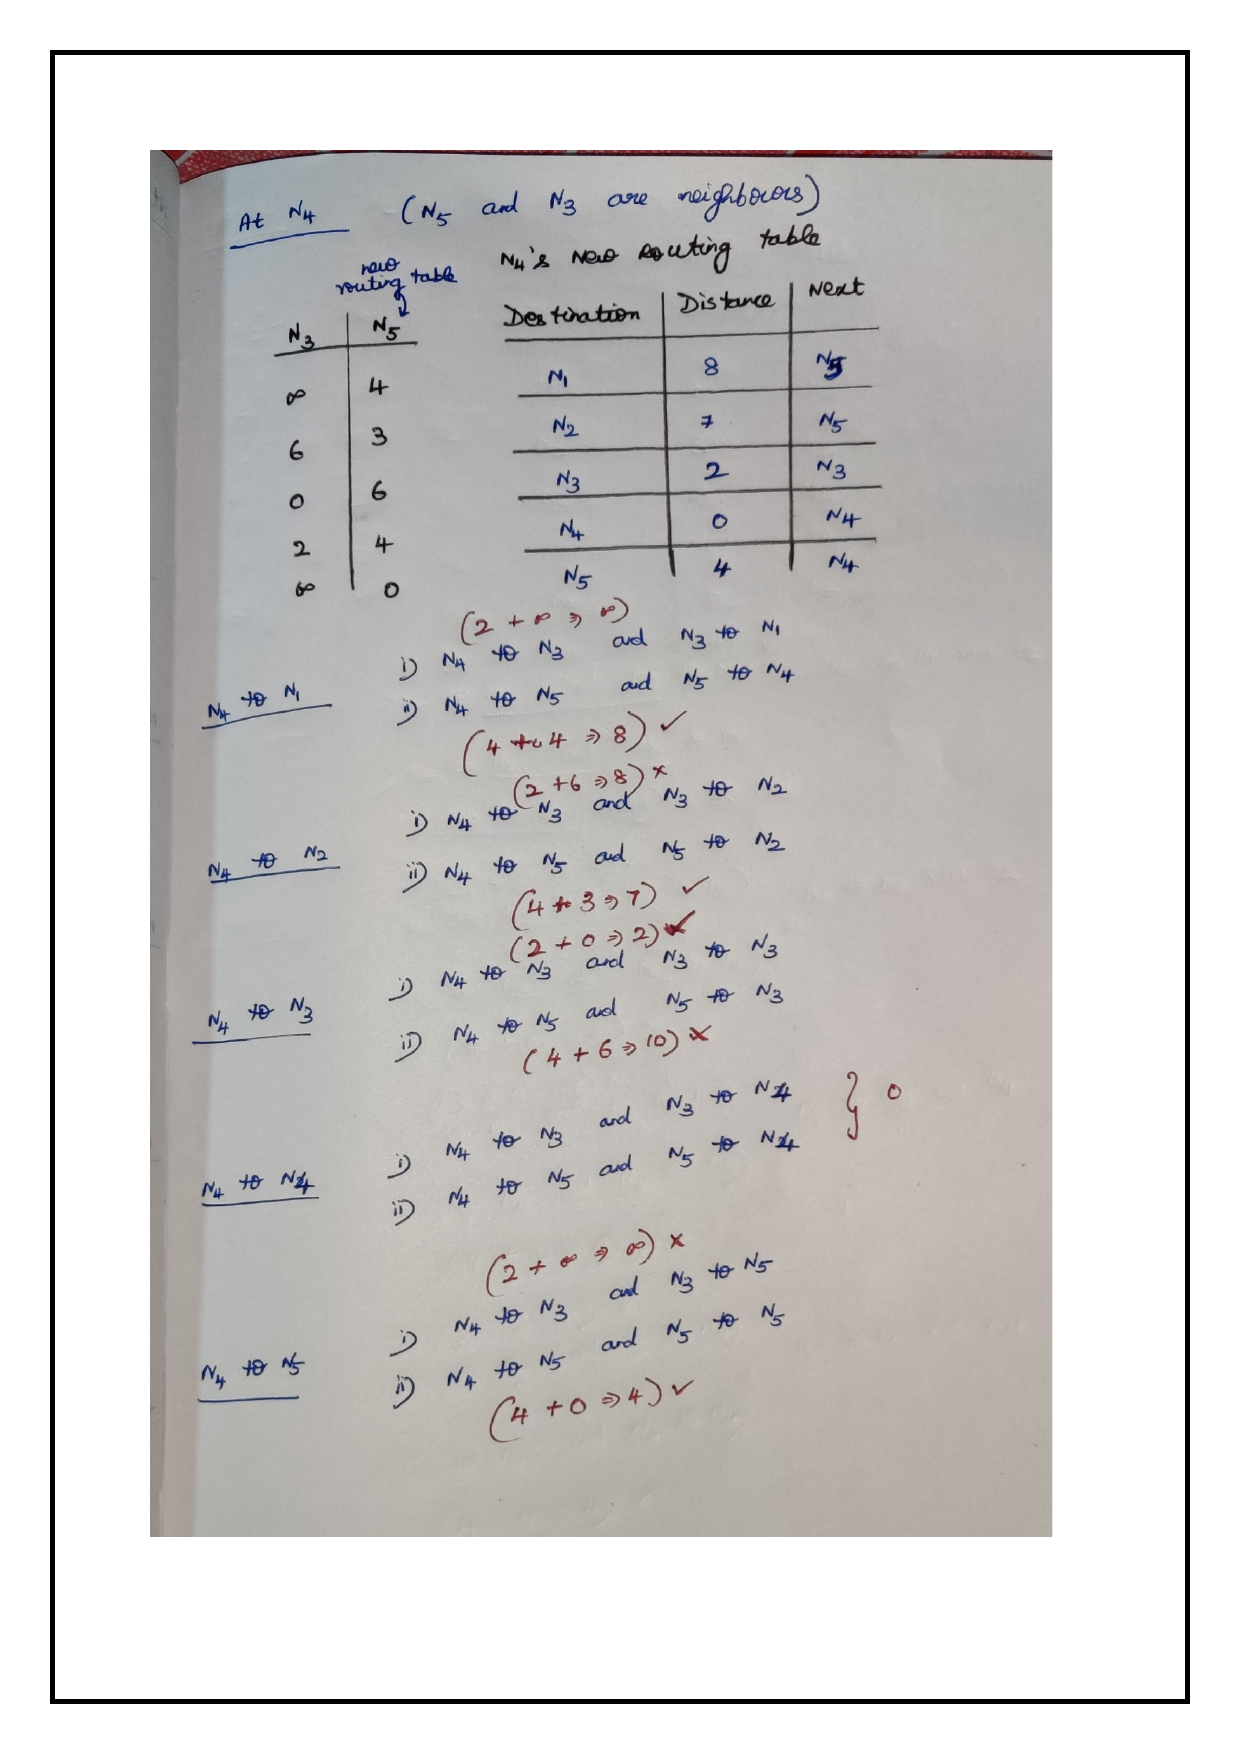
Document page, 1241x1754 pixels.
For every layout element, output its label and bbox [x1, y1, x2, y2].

picture [150, 150, 1053, 1537]
